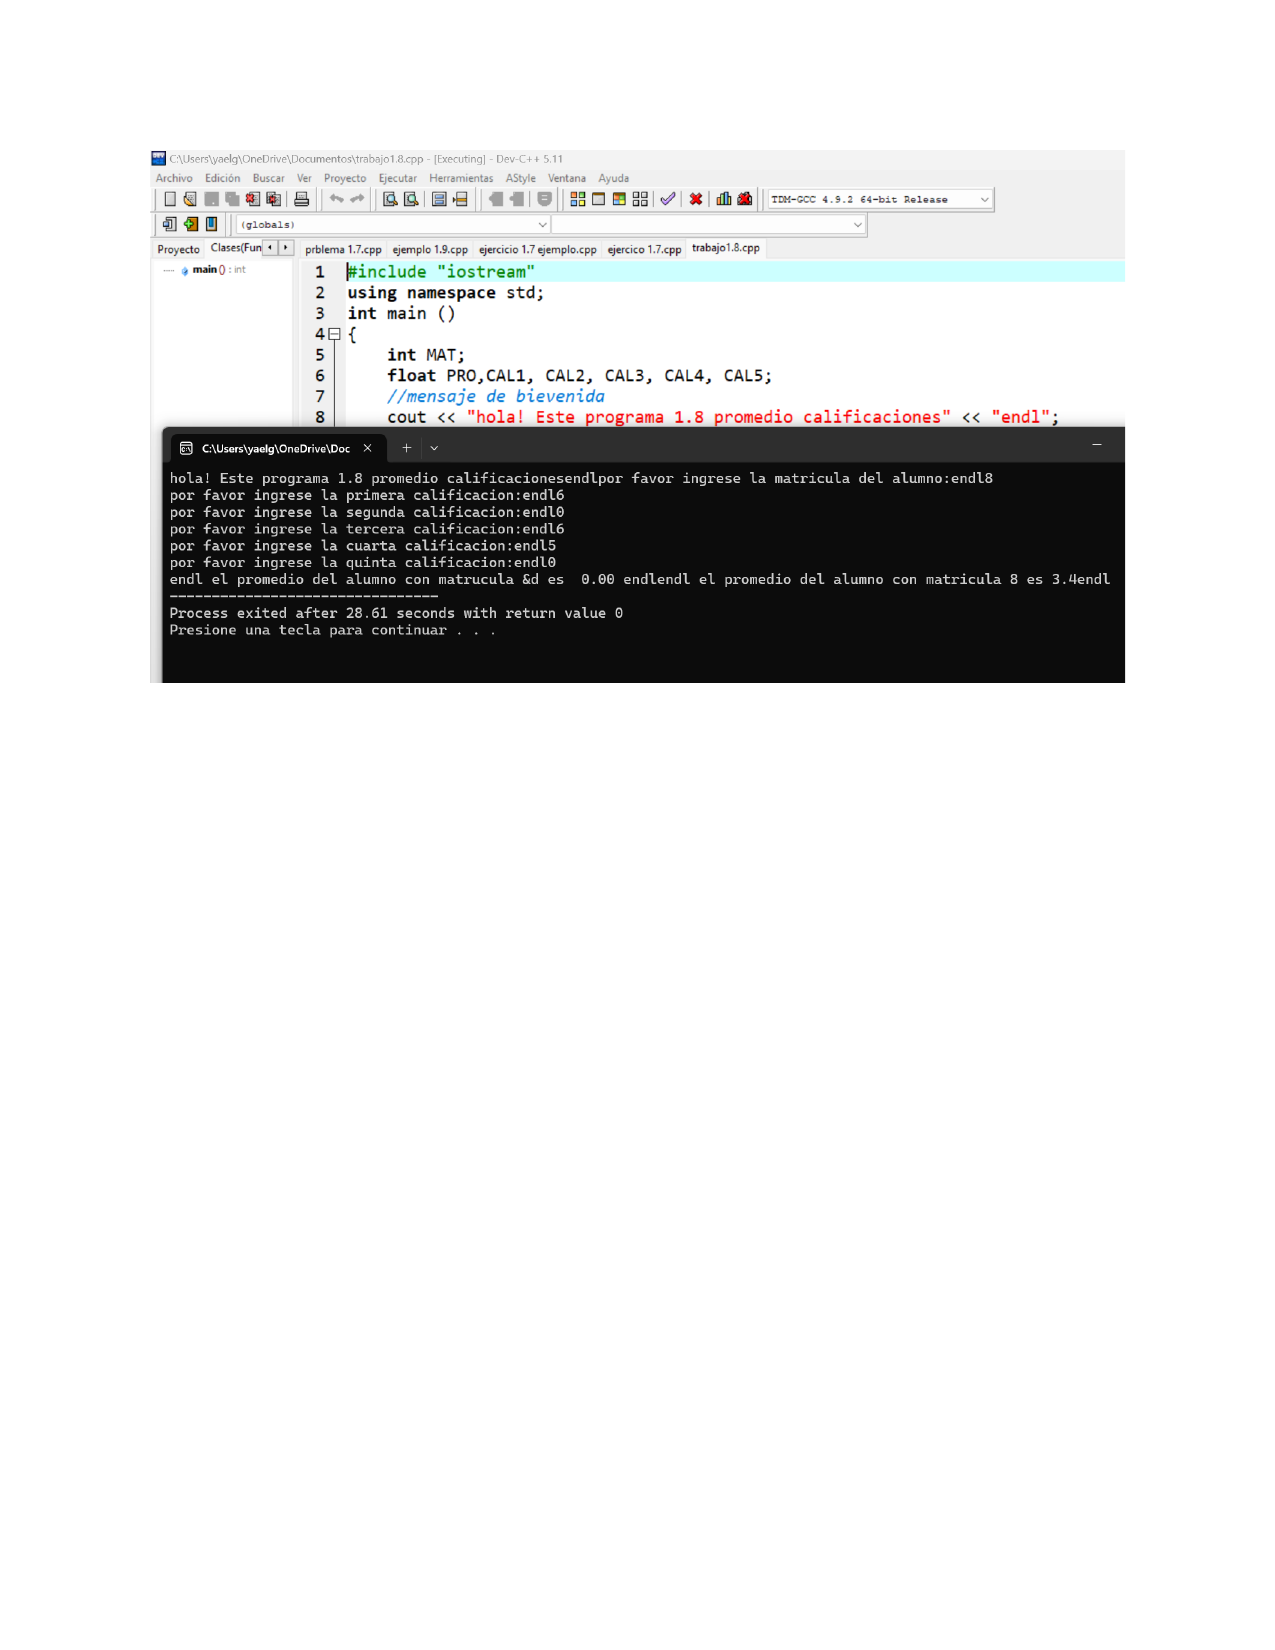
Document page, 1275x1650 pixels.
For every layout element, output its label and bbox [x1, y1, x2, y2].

picture [150, 150, 1125, 683]
